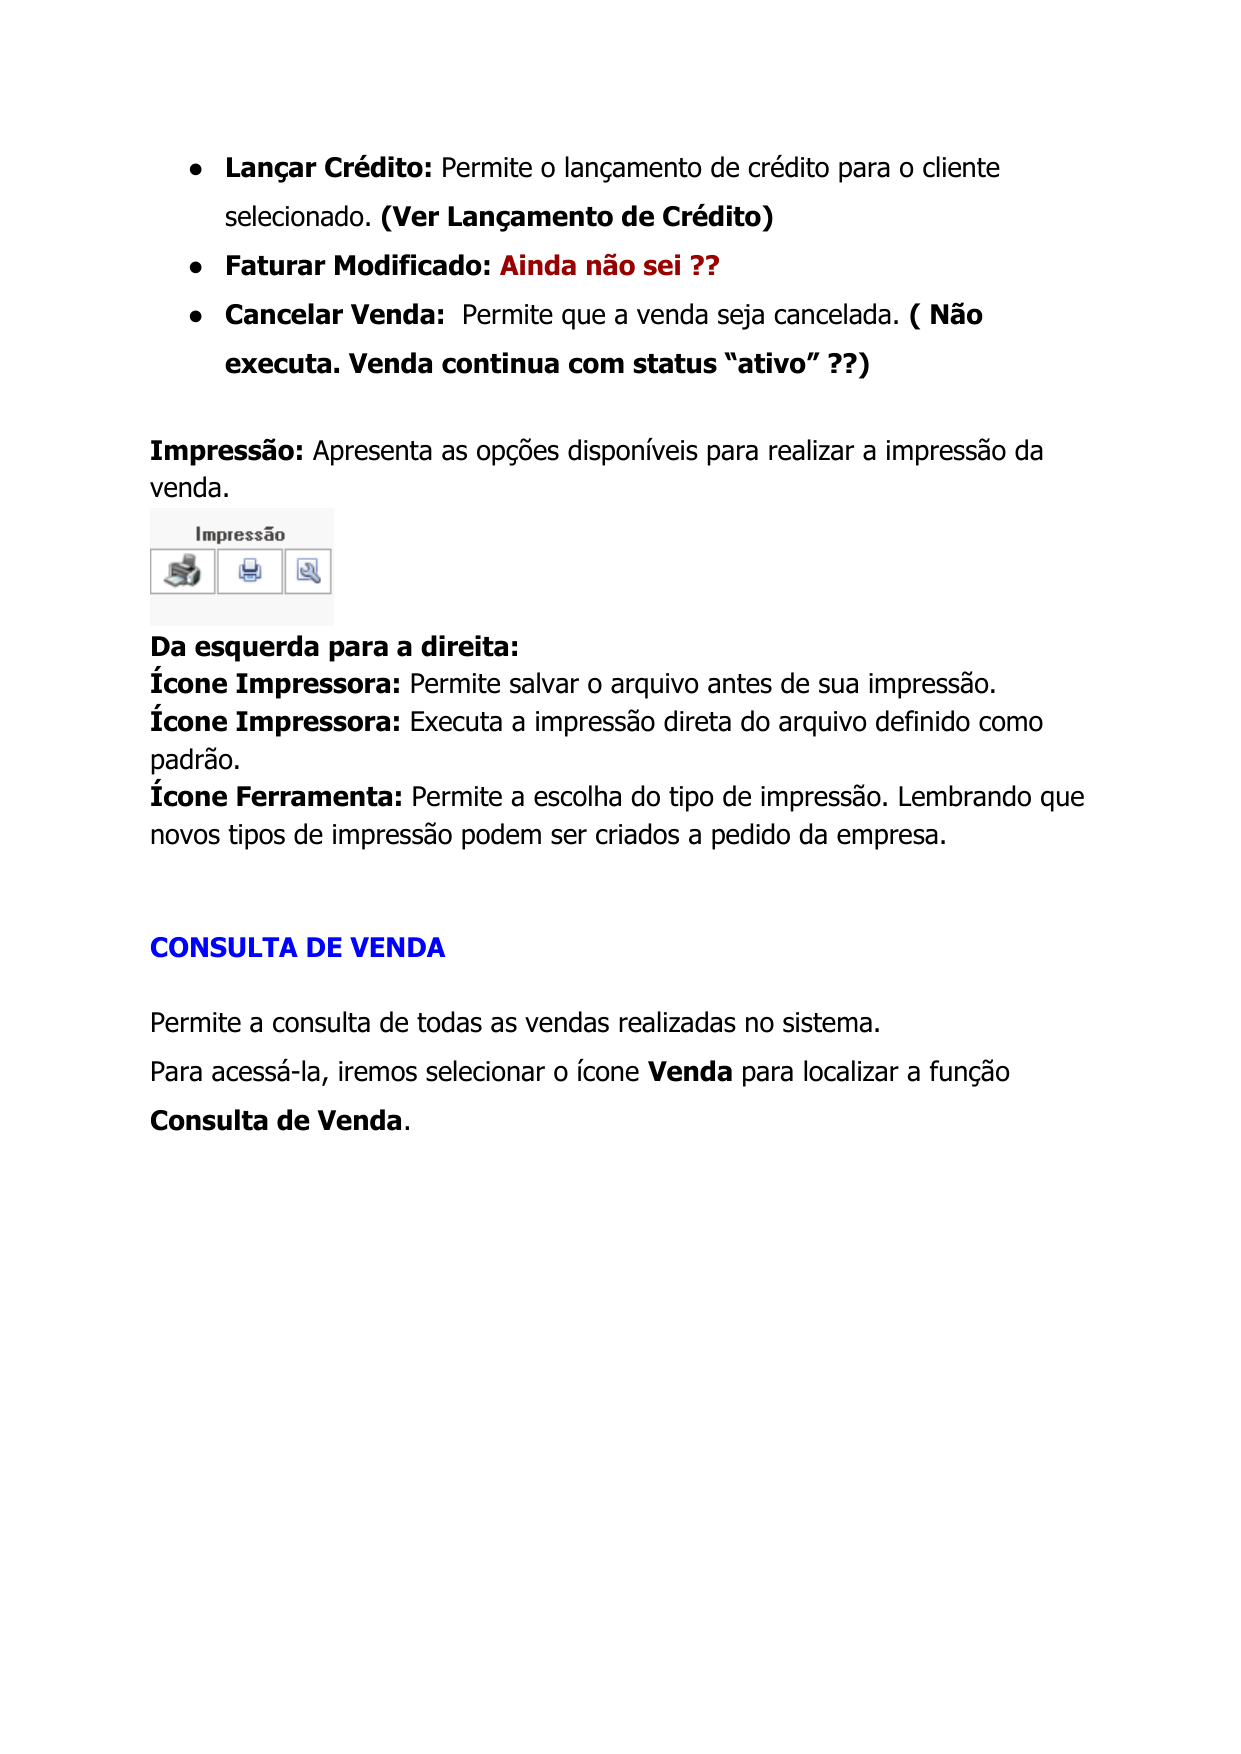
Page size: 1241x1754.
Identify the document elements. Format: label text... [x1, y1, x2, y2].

text Ícone Impressora: Permite salvar o arquivo antes de sua impressão. [150, 667, 1090, 699]
text Para acessá-la, iremos selecionar o ícone Venda para localizar a função Consulta de Venda. [150, 1054, 1090, 1136]
text Ícone Impressora: Executa a impressão direta do arquivo definido como padrão. [150, 704, 1090, 775]
picture [150, 508, 335, 626]
list Lançar Crédito: Permite o lançamento de crédito para o cliente selecionado. (Ver Lançamento de Crédito) [187, 150, 1090, 232]
text Impressão: Apresenta as opções disponíveis para realizar a impressão da venda. [150, 433, 1090, 503]
list Faturar Modificado: Ainda não sei ?? [187, 248, 1090, 281]
text CONSULTA DE VENDA [150, 930, 1090, 963]
text Ícone Ferramenta: Permite a escolha do tipo de impressão. Lembrando que novos tipos de impressão podem ser criados a pedido da empresa. [150, 779, 1090, 850]
text Permite a consulta de todas as vendas realizadas no sistema. [150, 1005, 1090, 1038]
list Cancelar Venda: Permite que a venda seja cancelada. ( Não executa. Venda continua com status “ativo” ??) [187, 297, 1090, 379]
text Da esquerda para a direita: [150, 629, 1090, 662]
